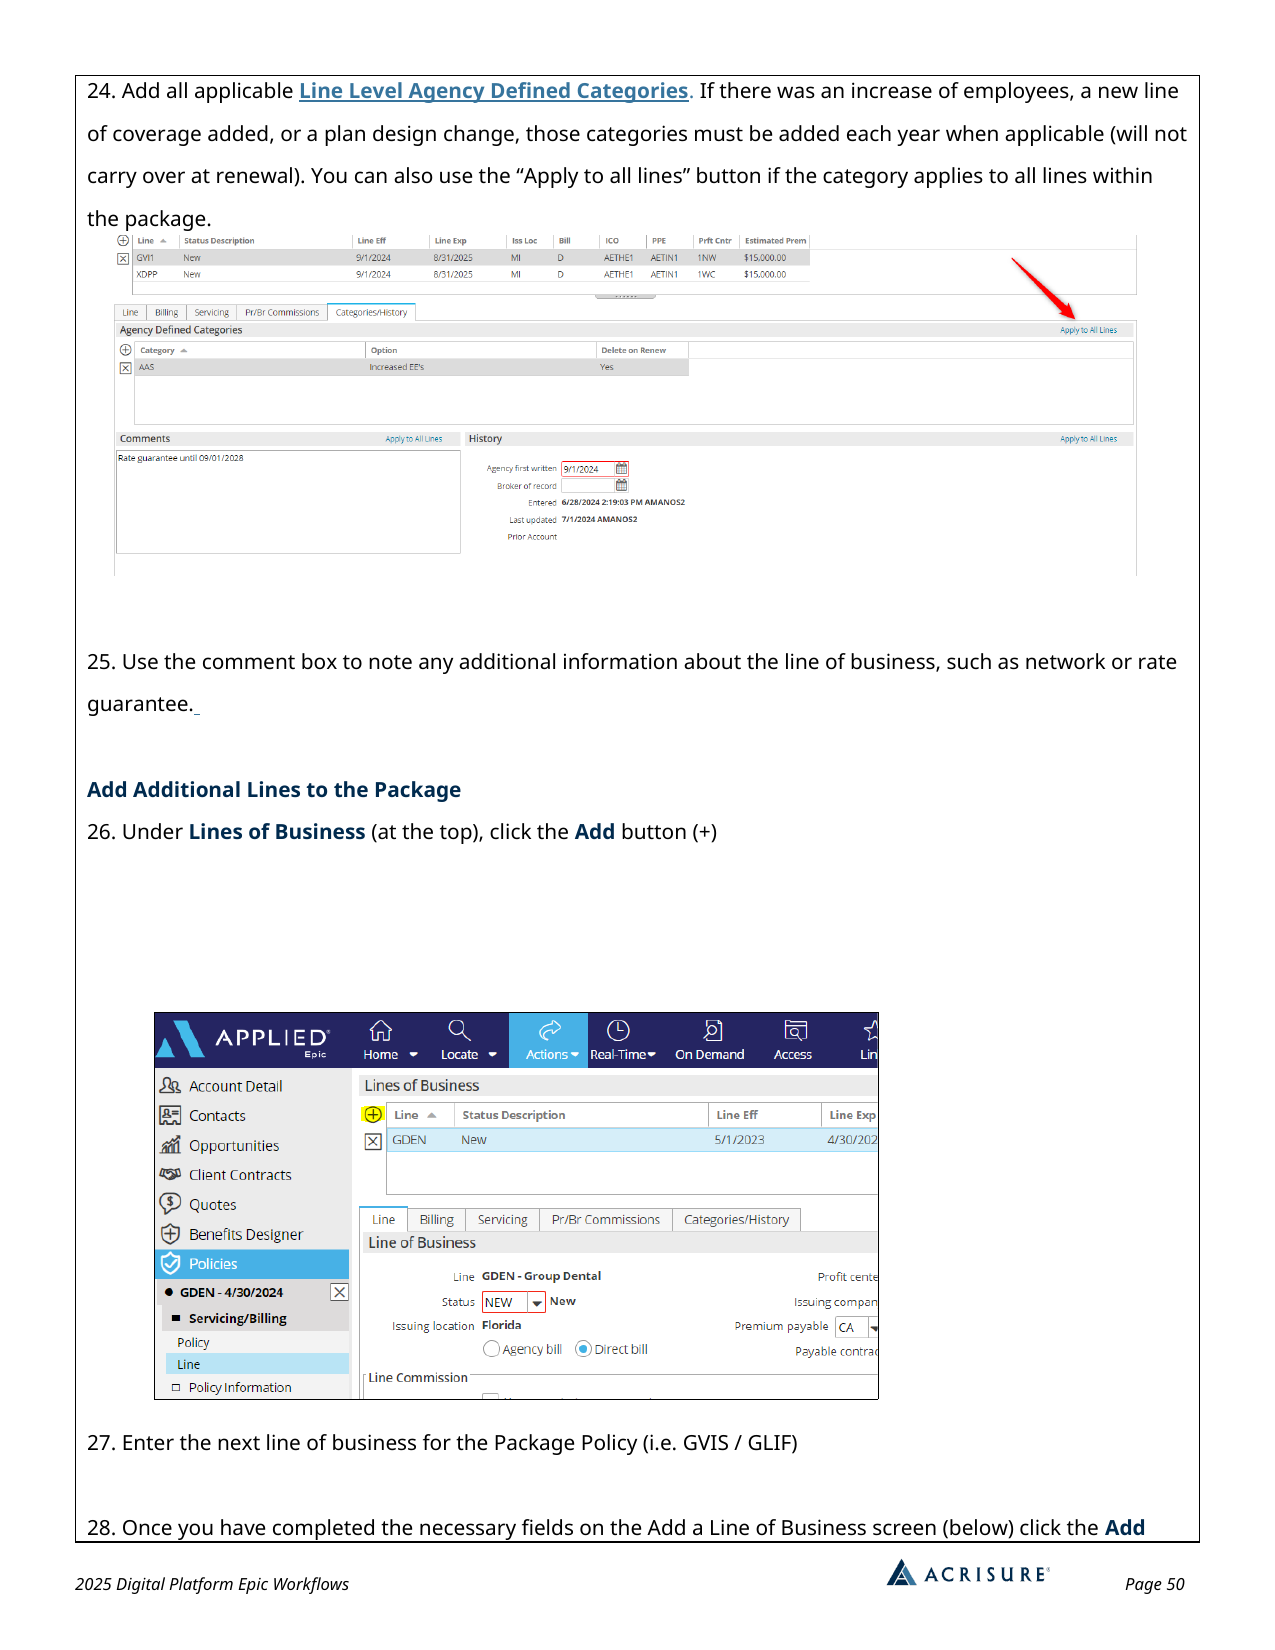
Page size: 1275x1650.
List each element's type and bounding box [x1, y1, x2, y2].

picture [155, 1013, 878, 1399]
table_header [76, 76, 1199, 1541]
picture [885, 1555, 1050, 1591]
picture [112, 235, 1141, 576]
